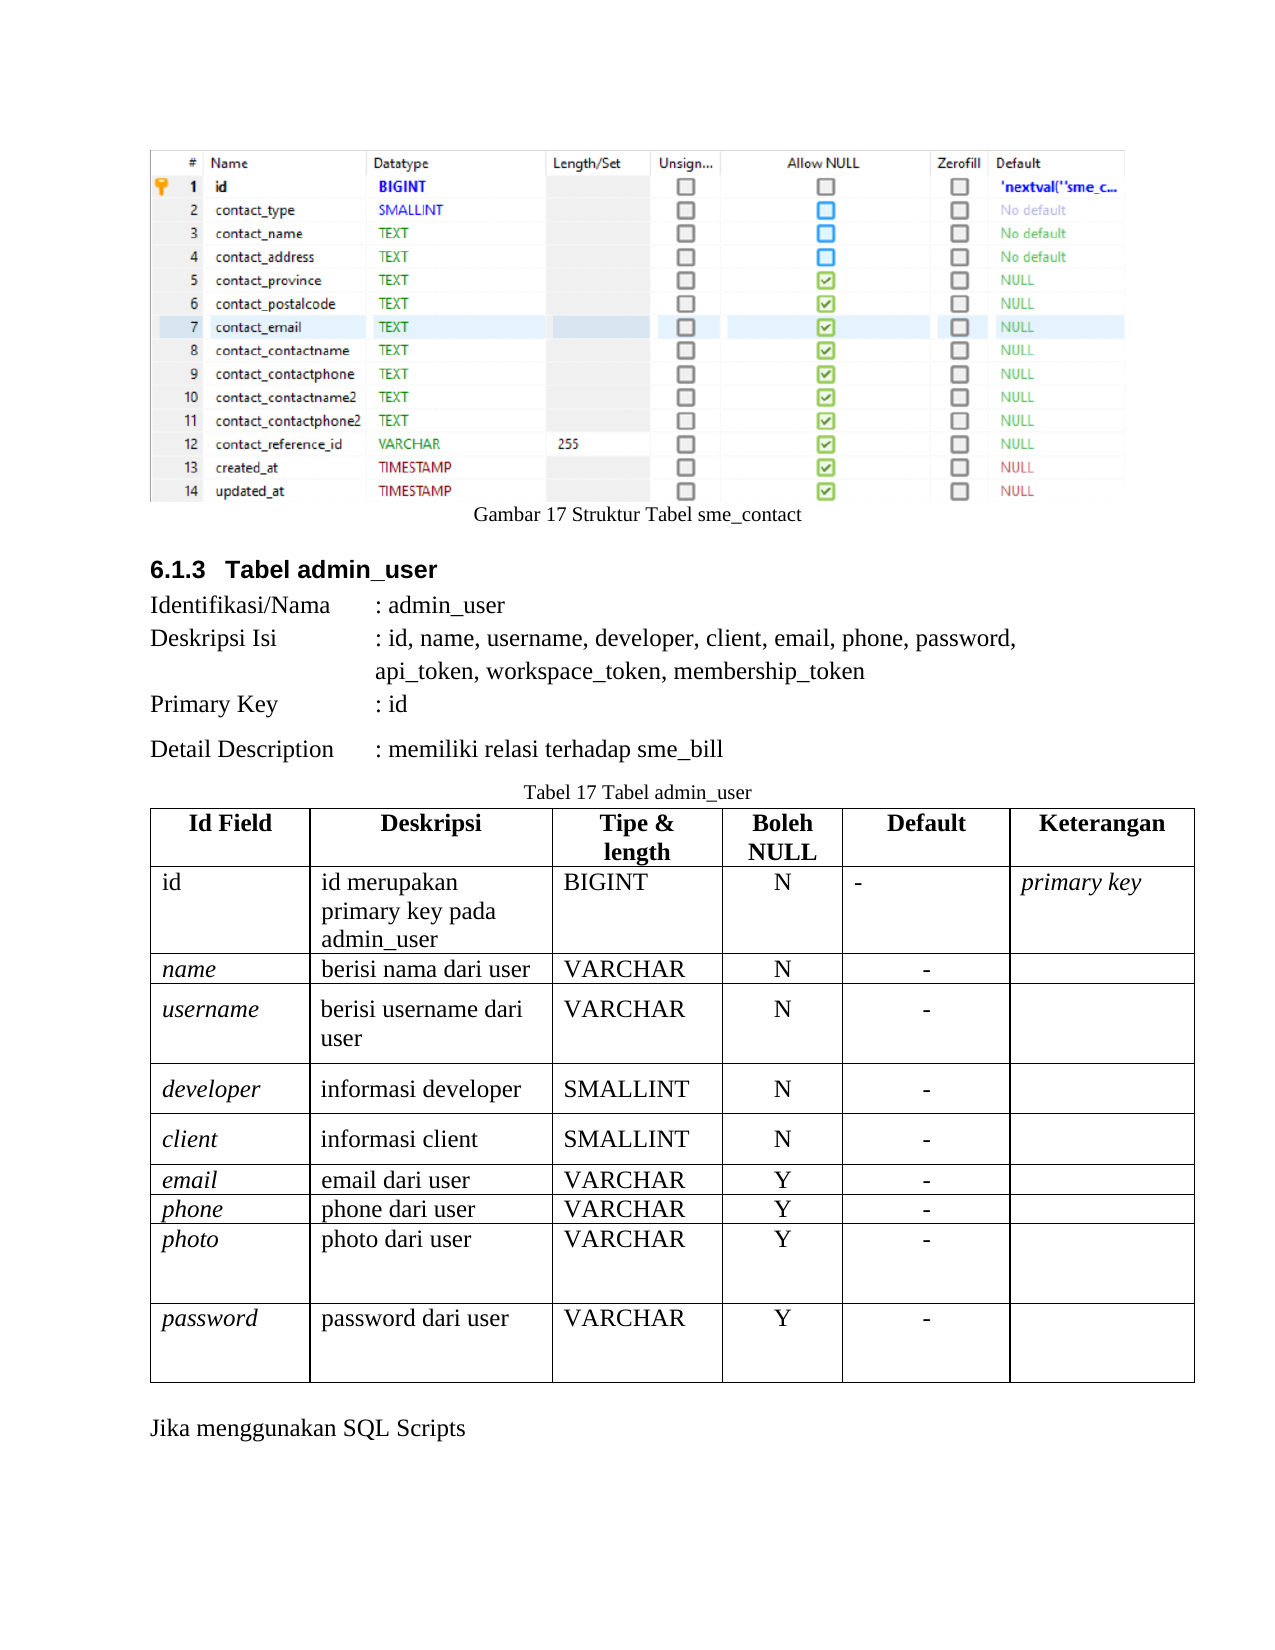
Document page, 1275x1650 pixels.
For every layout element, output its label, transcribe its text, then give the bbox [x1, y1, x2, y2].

table_cell password dari user [311, 1304, 552, 1382]
table_cell [1011, 1304, 1194, 1382]
table_cell VARCHAR [553, 1304, 722, 1382]
table_cell id merupakan primary key pada admin_user [311, 867, 552, 953]
table_cell - [843, 954, 1009, 983]
table_cell photo [151, 1224, 309, 1302]
table_cell N [723, 1114, 842, 1164]
table_cell phone [151, 1195, 309, 1223]
table_header Keterangan [1011, 809, 1194, 866]
table_cell password [151, 1304, 309, 1382]
table_cell client [151, 1114, 309, 1164]
table_cell phone dari user [311, 1195, 552, 1223]
table_cell Y [723, 1195, 842, 1223]
table_cell [1011, 954, 1194, 983]
table_cell name [151, 954, 309, 983]
table_cell Y [723, 1224, 842, 1302]
table_cell - [843, 867, 1009, 953]
table_cell username [151, 984, 309, 1062]
table_header Deskripsi [311, 809, 552, 866]
table_cell - [843, 1304, 1009, 1382]
table_cell [1011, 1165, 1194, 1193]
table_cell [1011, 1064, 1194, 1113]
table_cell VARCHAR [553, 1224, 722, 1302]
text Jika menggunakan SQL Scripts [150, 1413, 1125, 1442]
table_cell - [843, 1165, 1009, 1193]
table_cell VARCHAR [553, 984, 722, 1062]
table_cell email [151, 1165, 309, 1193]
table_cell [1011, 1224, 1194, 1302]
text api_token, workspace_token, membership_token [300, 656, 1125, 684]
text Detail Description : memiliki relasi terhadap sme_bill [150, 734, 1125, 763]
table_cell VARCHAR [553, 1195, 722, 1223]
table_cell VARCHAR [553, 1165, 722, 1193]
table_cell Y [723, 1304, 842, 1382]
table_cell Y [723, 1165, 842, 1193]
table_cell [1011, 1114, 1194, 1164]
table_cell informasi client [311, 1114, 552, 1164]
table_header Default [843, 809, 1009, 866]
text Tabel 17 Tabel admin_user [150, 780, 1125, 804]
table_cell - [843, 1224, 1009, 1302]
table_cell [1011, 1195, 1194, 1223]
text Deskripsi Isi : id, name, username, developer, client, email, phone, password, [150, 623, 1125, 651]
table_cell N [723, 1064, 842, 1113]
text Identifikasi/Nama : admin_user [150, 590, 1125, 618]
table_cell - [843, 1195, 1009, 1223]
table_cell [1011, 984, 1194, 1062]
table_cell berisi username dari user [311, 984, 552, 1062]
table_cell primary key [1011, 867, 1194, 953]
picture [149, 150, 1125, 502]
table_cell SMALLINT [553, 1114, 722, 1164]
table_cell id [151, 867, 309, 953]
table_cell - [843, 1064, 1009, 1113]
table_cell N [723, 867, 842, 953]
table_cell BIGINT [553, 867, 722, 953]
table_cell email dari user [311, 1165, 552, 1193]
subtitle Tabel admin_user [150, 555, 1125, 583]
table_header Boleh NULL [723, 809, 842, 866]
table_header Tipe & length [553, 809, 722, 866]
table_cell developer [151, 1064, 309, 1113]
text Primary Key : id [150, 689, 1125, 717]
table_cell - [843, 1114, 1009, 1164]
table_cell - [843, 984, 1009, 1062]
table_cell photo dari user [311, 1224, 552, 1302]
table_cell VARCHAR [553, 954, 722, 983]
table_cell SMALLINT [553, 1064, 722, 1113]
text Gambar 17 Struktur Tabel sme_contact [150, 502, 1125, 526]
table_cell berisi nama dari user [311, 954, 552, 983]
table_header Id Field [151, 809, 309, 866]
table_cell N [723, 984, 842, 1062]
table_cell informasi developer [311, 1064, 552, 1113]
table_cell N [723, 954, 842, 983]
